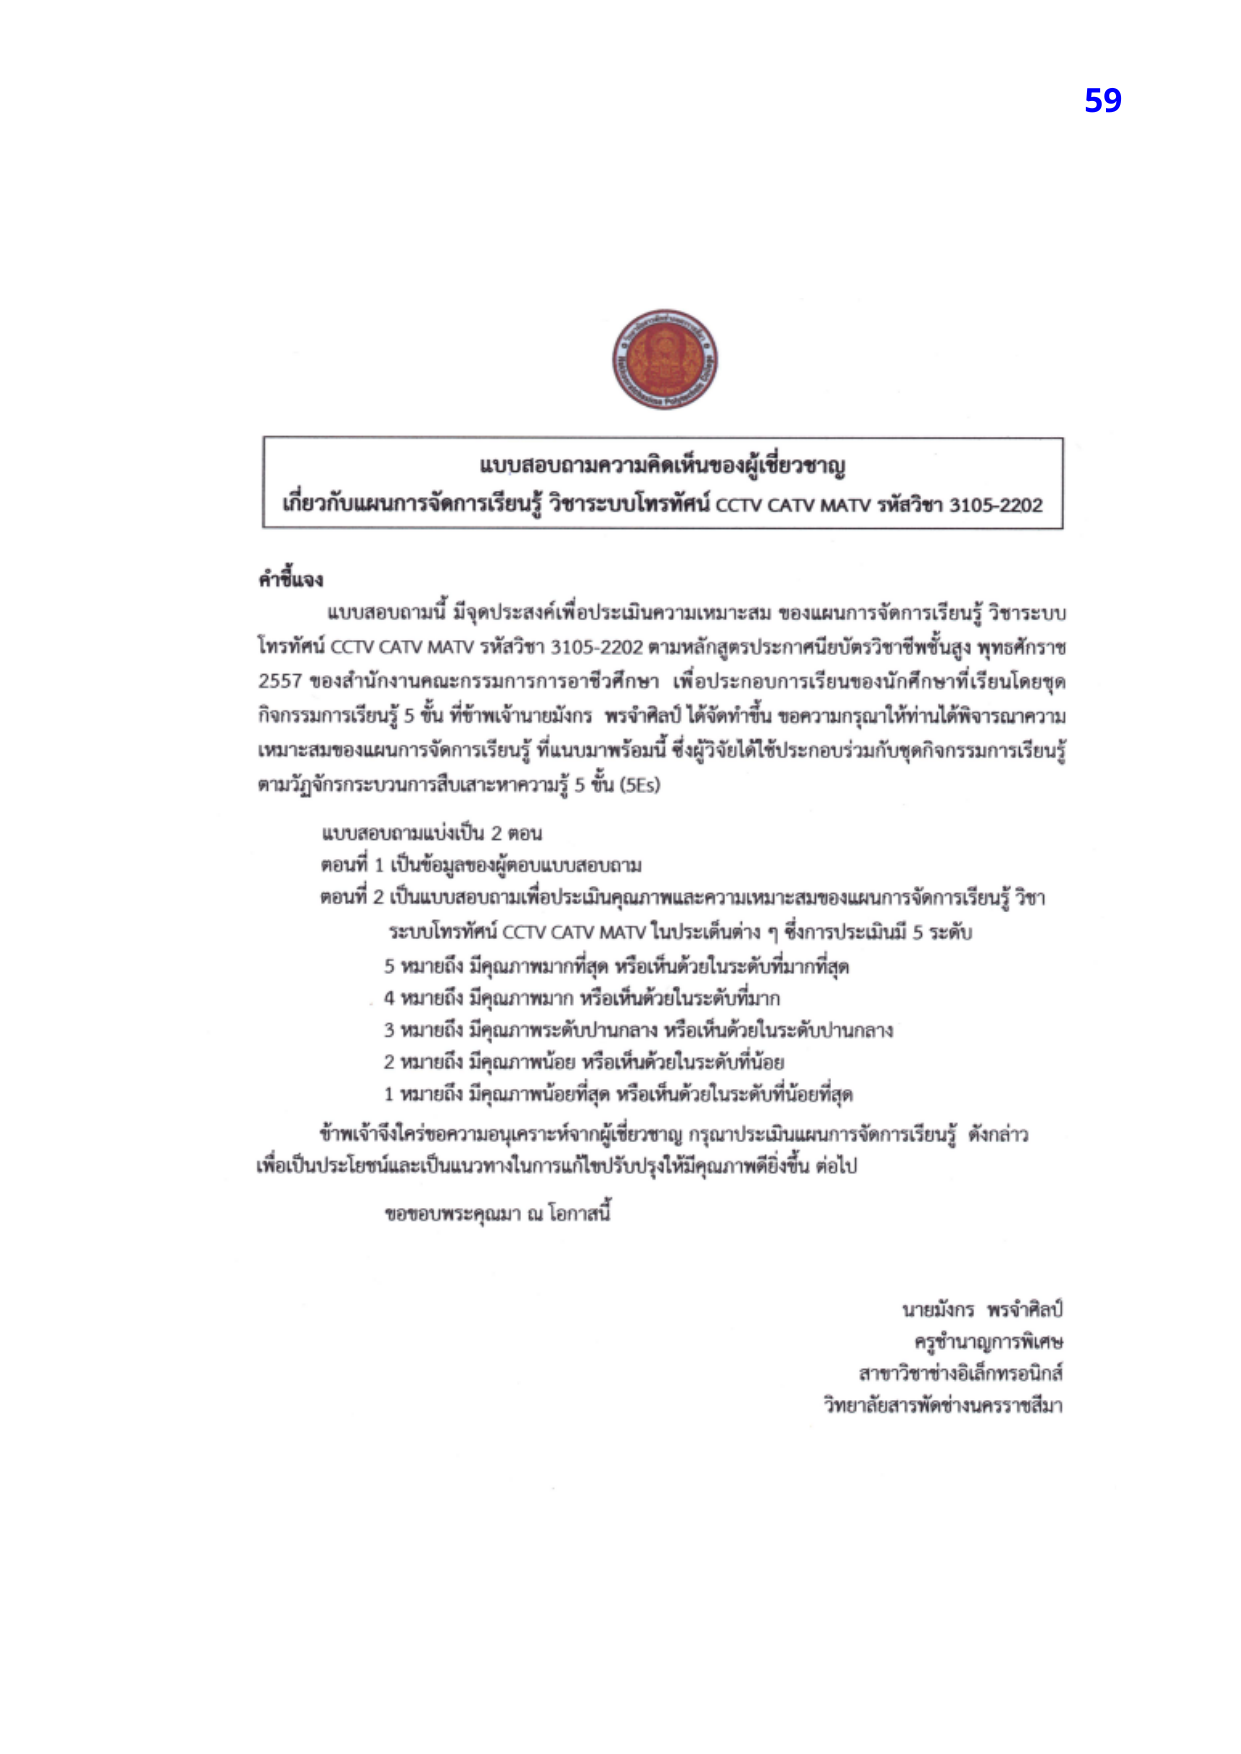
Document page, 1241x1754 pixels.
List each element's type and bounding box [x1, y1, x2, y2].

picture [206, 298, 1117, 1499]
